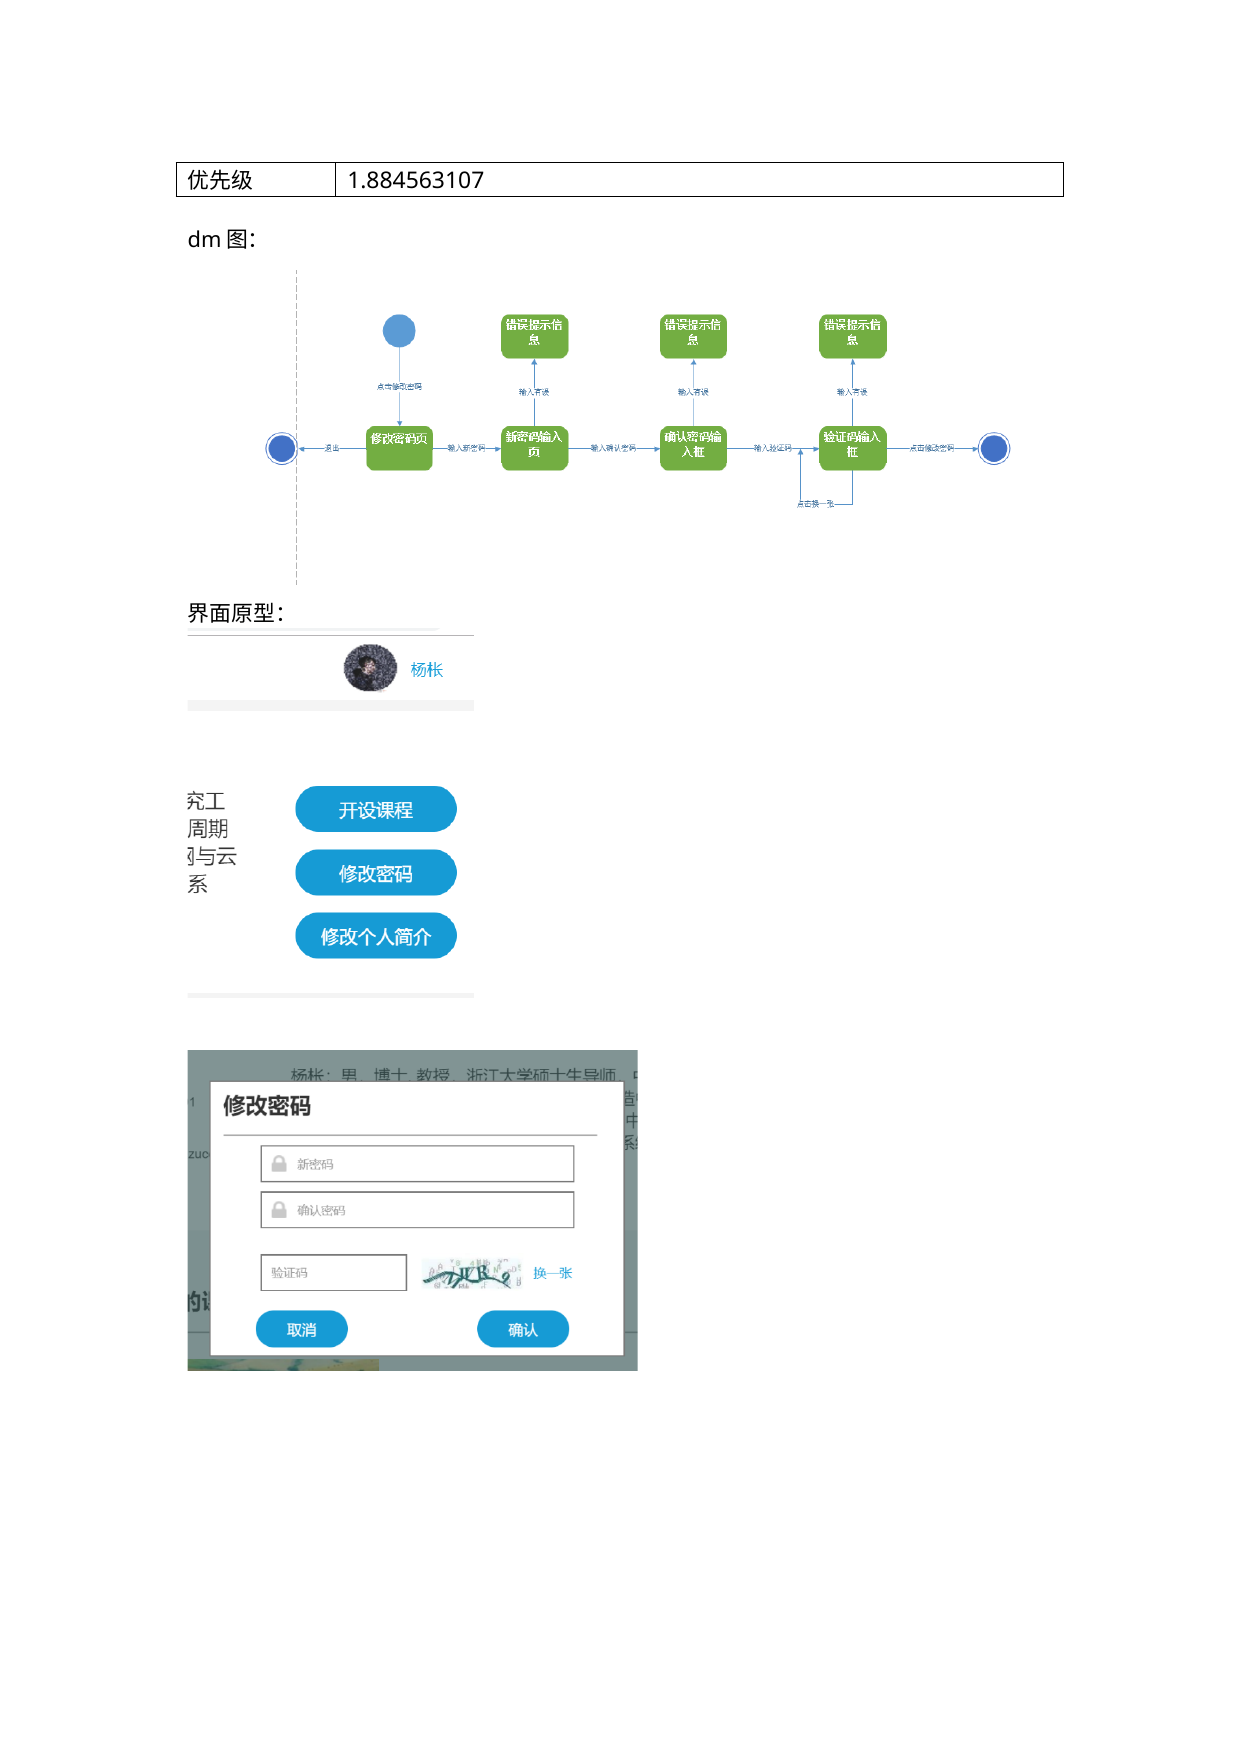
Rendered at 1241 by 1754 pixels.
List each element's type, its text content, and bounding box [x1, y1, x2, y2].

picture [187, 1050, 638, 1371]
picture [187, 628, 474, 998]
subtitle dm图： [187, 222, 1053, 254]
picture [187, 270, 1053, 585]
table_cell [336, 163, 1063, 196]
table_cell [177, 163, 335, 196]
text 界面原型： [187, 596, 1053, 628]
